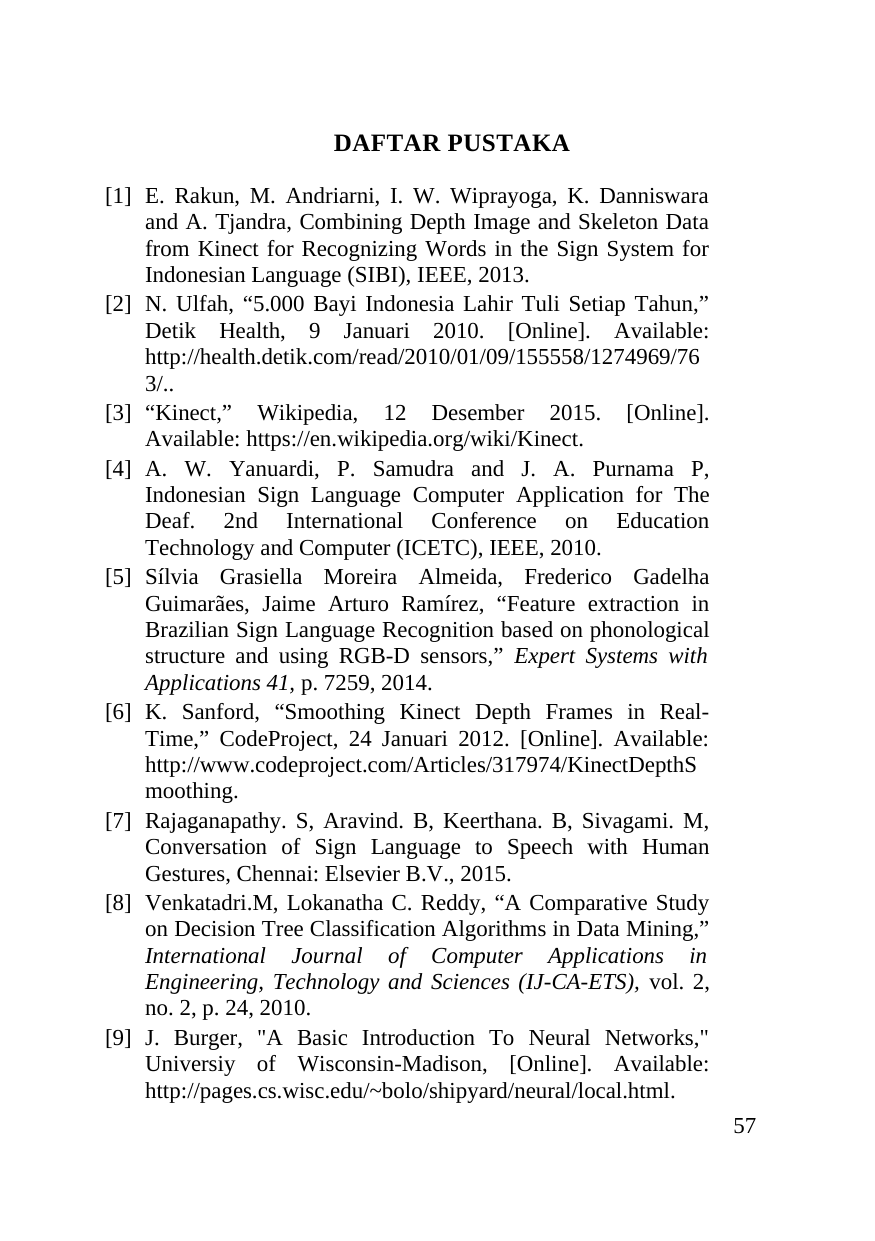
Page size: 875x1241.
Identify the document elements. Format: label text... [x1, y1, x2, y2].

table_cell [3] [103, 398, 143, 453]
table_cell [8] [103, 888, 143, 1022]
table_cell N. Ulfah, “5.000 Bayi Indonesia Lahir Tuli Setiap Tahun,” Detik Health, 9 Januari 2010. [Online]. Available: http://health.detik.com/read/2010/01/09/155558/1274969/763/.. [143, 289, 712, 397]
table_cell Venkatadri.M, Lokanatha C. Reddy, “A Comparative Study on Decision Tree Classification Algorithms in Data Mining,” International Journal of Computer Applications in Engineering, Technology and Sciences (IJ-CA-ETS), vol. 2, no. 2, p. 24, 2010. [143, 888, 712, 1022]
table_cell [4] [103, 453, 143, 562]
table_cell [9] [103, 1023, 143, 1104]
table_cell [7] [103, 805, 143, 887]
table_cell K. Sanford, “Smoothing Kinect Depth Frames in Real-Time,” CodeProject, 24 Januari 2012. [Online]. Available: http://www.codeproject.com/Articles/317974/KinectDepthSmoothing. [143, 697, 712, 805]
table_cell A. W. Yanuardi, P. Samudra and J. A. Purnama P, Indonesian Sign Language Computer Application for The Deaf. 2nd International Conference on Education Technology and Computer (ICETC), IEEE, 2010. [143, 453, 712, 562]
table_cell Sílvia Grasiella Moreira Almeida, Frederico Gadelha Guimarães, Jaime Arturo Ramírez, “Feature extraction in Brazilian Sign Language Recognition based on phonological structure and using RGB-D sensors,” Expert Systems with Applications 41, p. 7259, 2014. [143, 562, 712, 697]
table_cell “Kinect,” Wikipedia, 12 Desember 2015. [Online]. Available: https://en.wikipedia.org/wiki/Kinect. [143, 398, 712, 453]
table_header E. Rakun, M. Andriarni, I. W. Wiprayoga, K. Danniswara and A. Tjandra, Combining Depth Image and Skeleton Data from Kinect for Recognizing Words in the Sign System for Indonesian Language (SIBI), IEEE, 2013. [143, 180, 712, 289]
table_header [1] [103, 180, 143, 289]
table_cell [5] [103, 562, 143, 697]
table_cell Rajaganapathy. S, Aravind. B, Keerthana. B, Sivagami. M, Conversation of Sign Language to Speech with Human Gestures, Chennai: Elsevier B.V., 2015. [143, 805, 712, 887]
subtitle DAFTAR PUSTAKA [148, 128, 756, 156]
table_cell [2] [103, 289, 143, 397]
table_cell [6] [103, 697, 143, 805]
